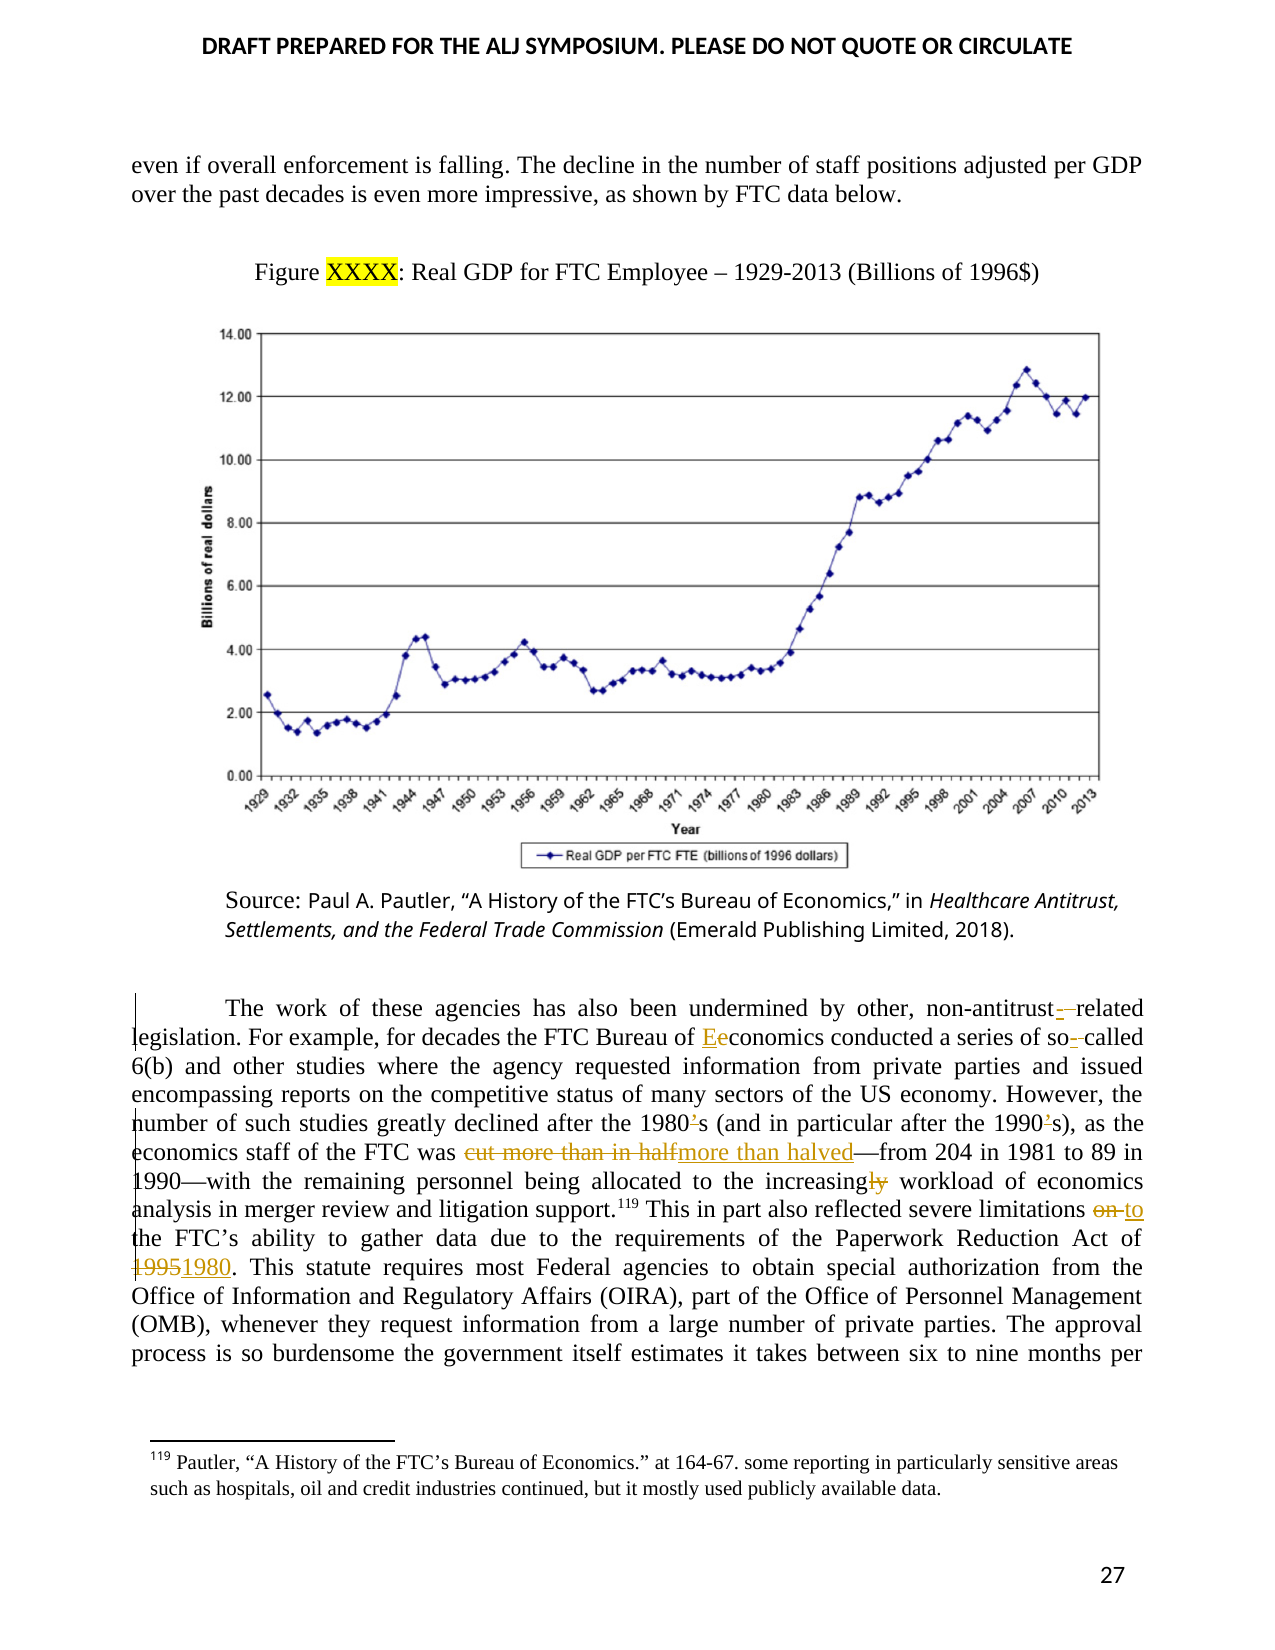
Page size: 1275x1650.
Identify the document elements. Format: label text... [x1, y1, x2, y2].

text Source: Paul A. Pautler, “A History of the FTC’s Bureau of Economics,” in Healthcare Antitrust, Settlements, and the Federal Trade Commission (Emerald Publishing Limited, 2018). [225, 885, 1144, 944]
text Figure XXXX: Real GDP for FTC Employee – 1929-2013 (Billions of 1996$) [398, 257, 1144, 286]
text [131, 150, 1144, 207]
picture [150, 296, 1125, 875]
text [131, 993, 1144, 1396]
text Figure XXXX: Real GDP for FTC Employee – 1929-2013 (Billions of 1996$) [150, 257, 326, 286]
